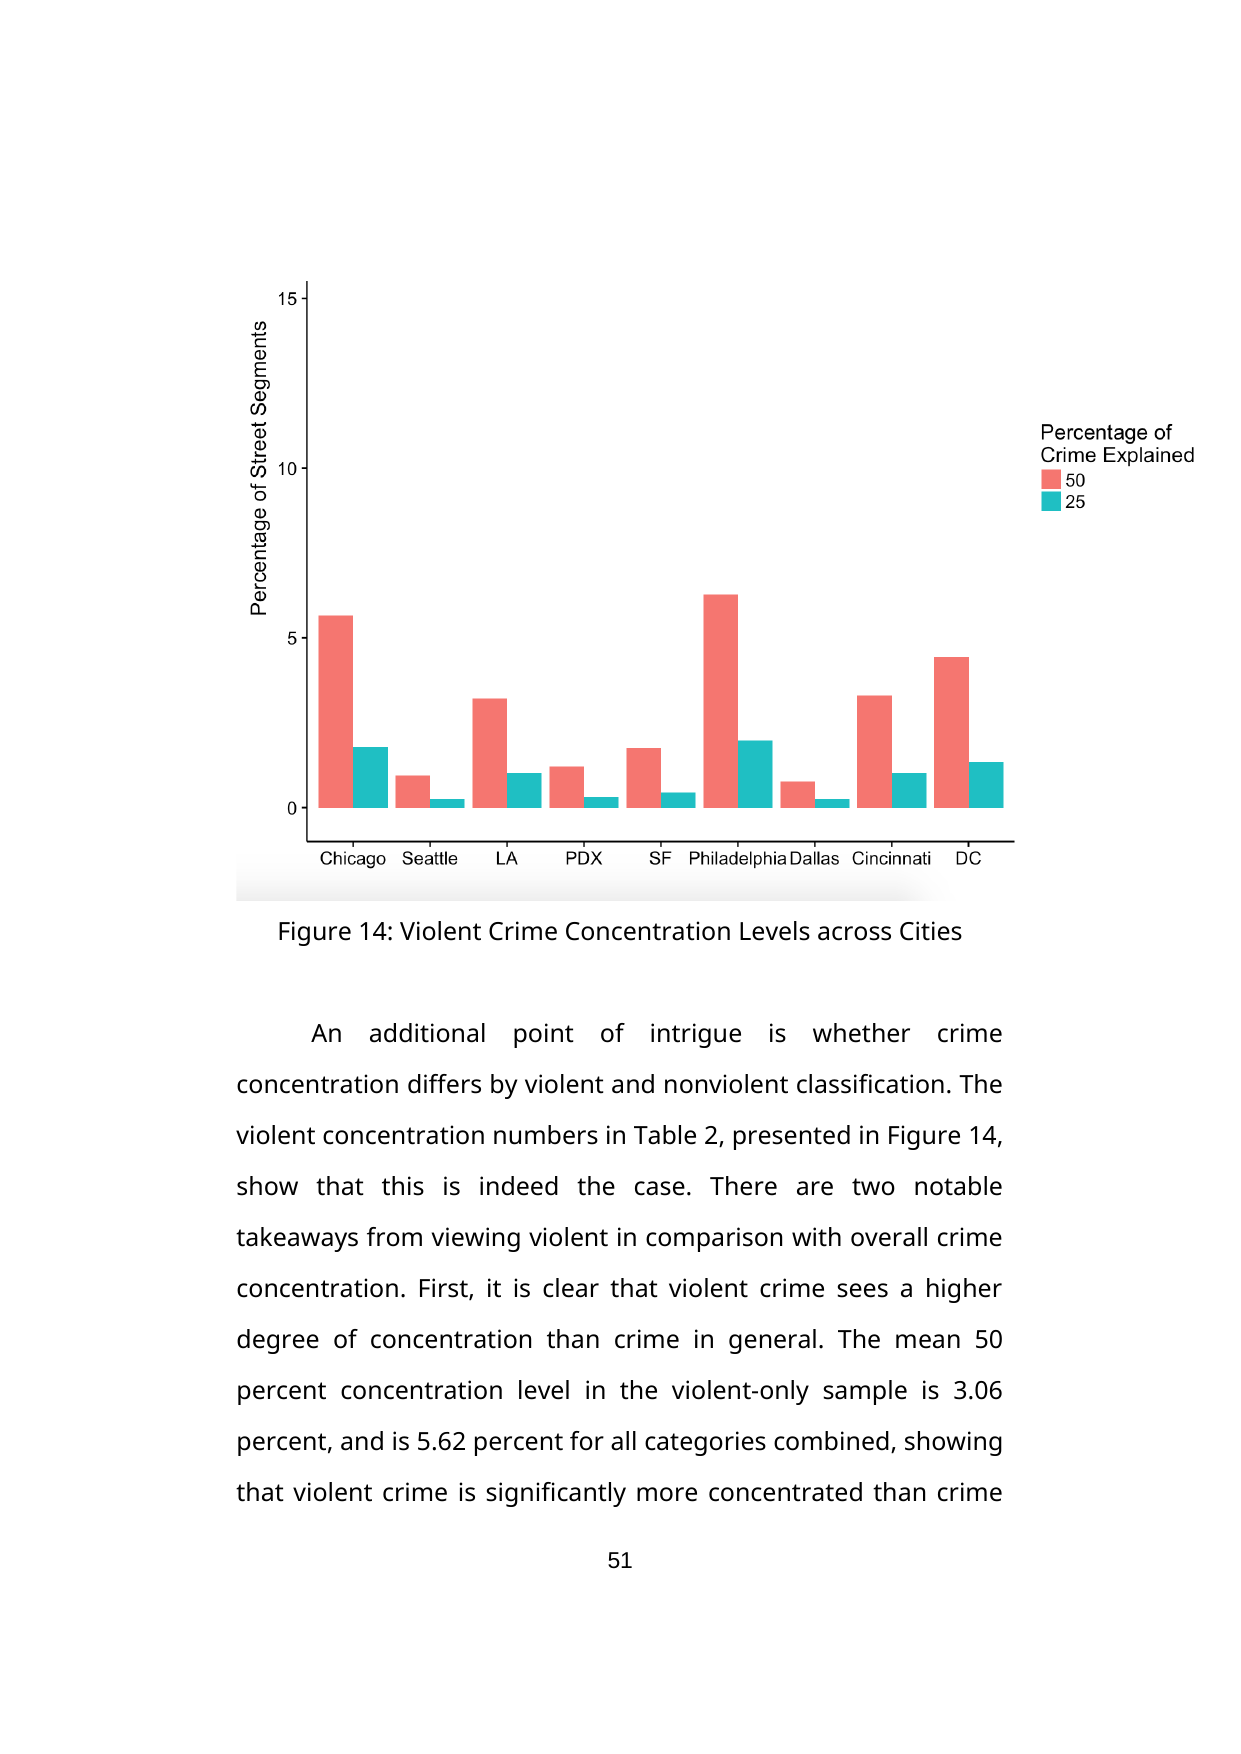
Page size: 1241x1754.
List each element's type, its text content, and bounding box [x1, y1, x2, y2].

picture [236, 281, 1212, 901]
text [236, 1015, 1004, 1509]
text Figure 14: Violent Crime Concentration Levels across Cities [236, 913, 1004, 947]
